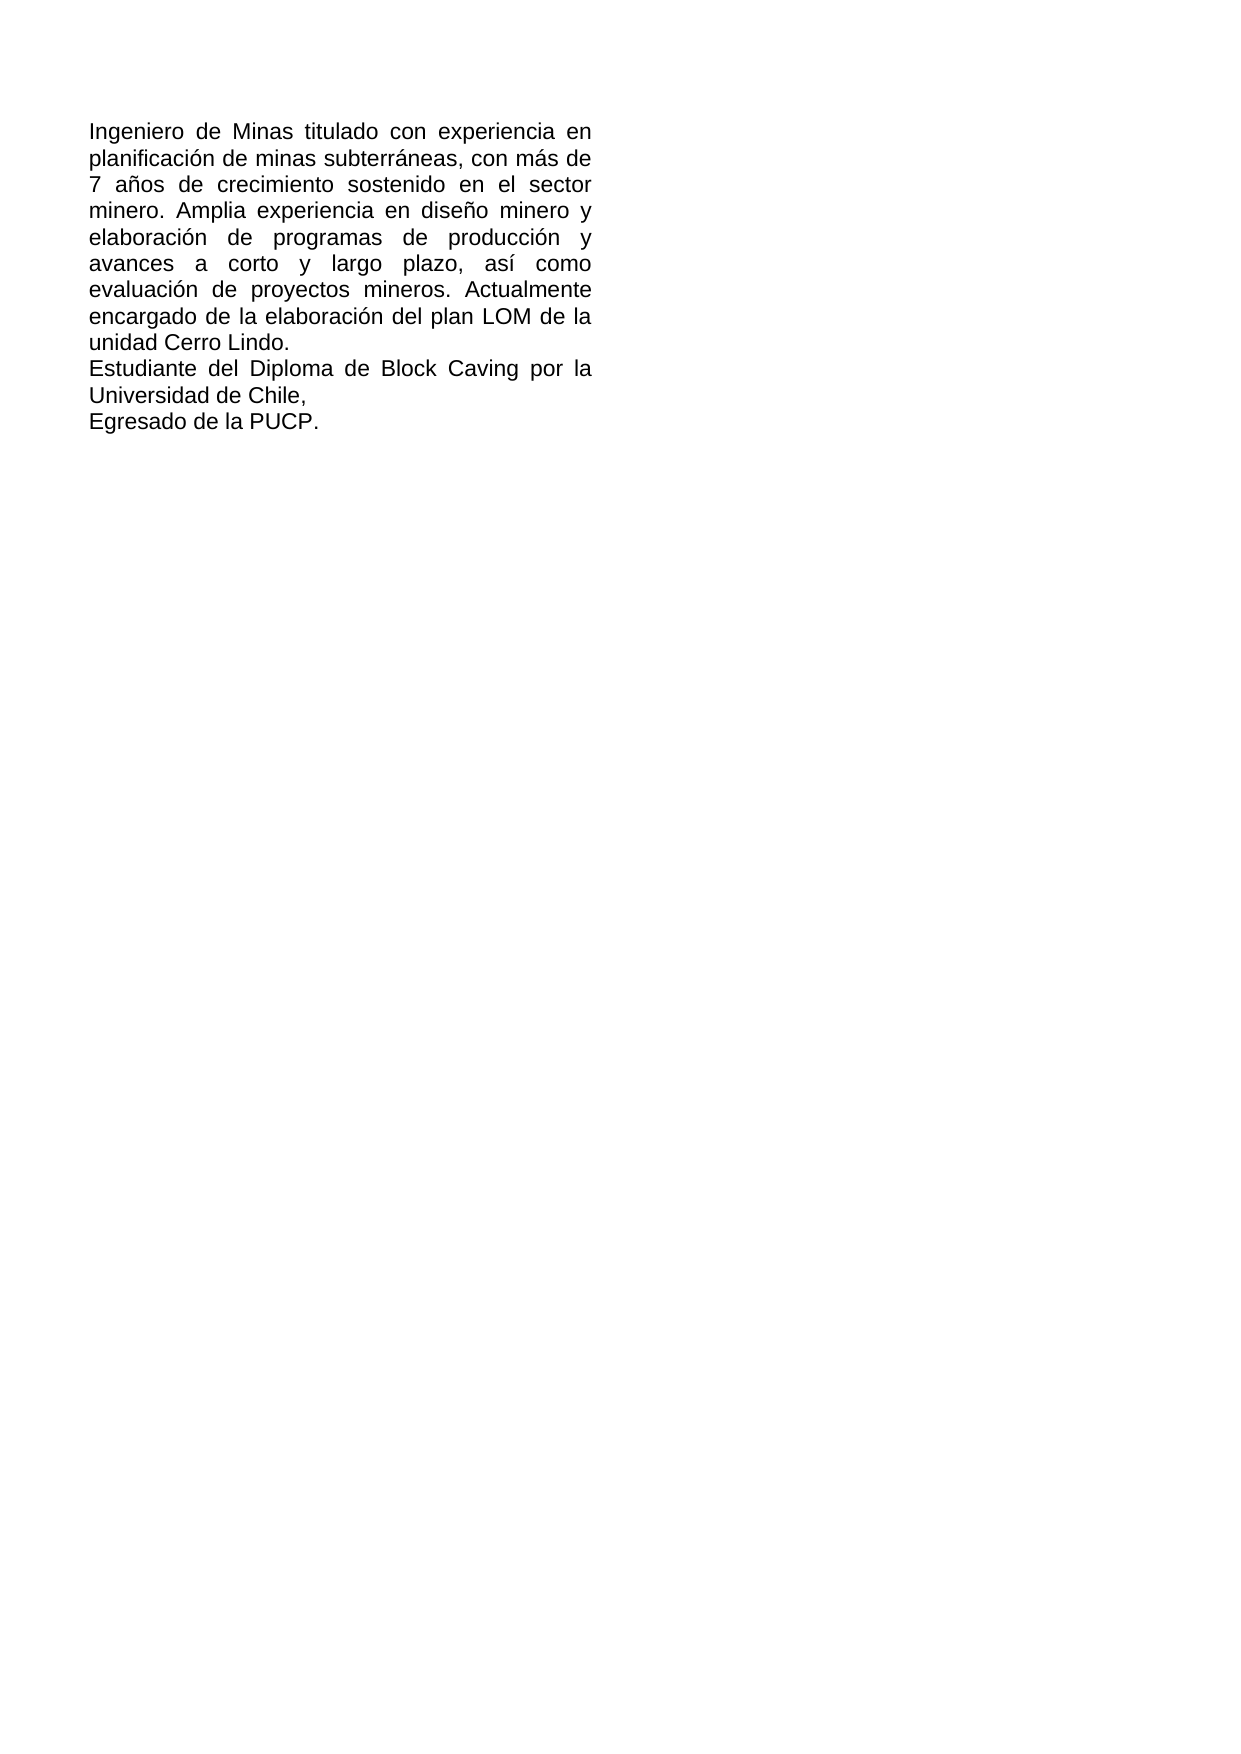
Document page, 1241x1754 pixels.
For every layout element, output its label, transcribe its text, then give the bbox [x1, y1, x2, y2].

text Egresado de la PUCP. [89, 408, 592, 434]
text Ingeniero de Minas titulado con experiencia en planificación de minas subterráneas, con más de 7 años de crecimiento sostenido en el sector minero. Amplia experiencia en diseño minero y elaboración de programas de producción y avances a corto y largo plazo, así como evaluación de proyectos mineros. Actualmente encargado de la elaboración del plan LOM de la unidad Cerro Lindo. [89, 118, 592, 355]
text Estudiante del Diploma de Block Caving por la Universidad de Chile, [89, 355, 592, 408]
